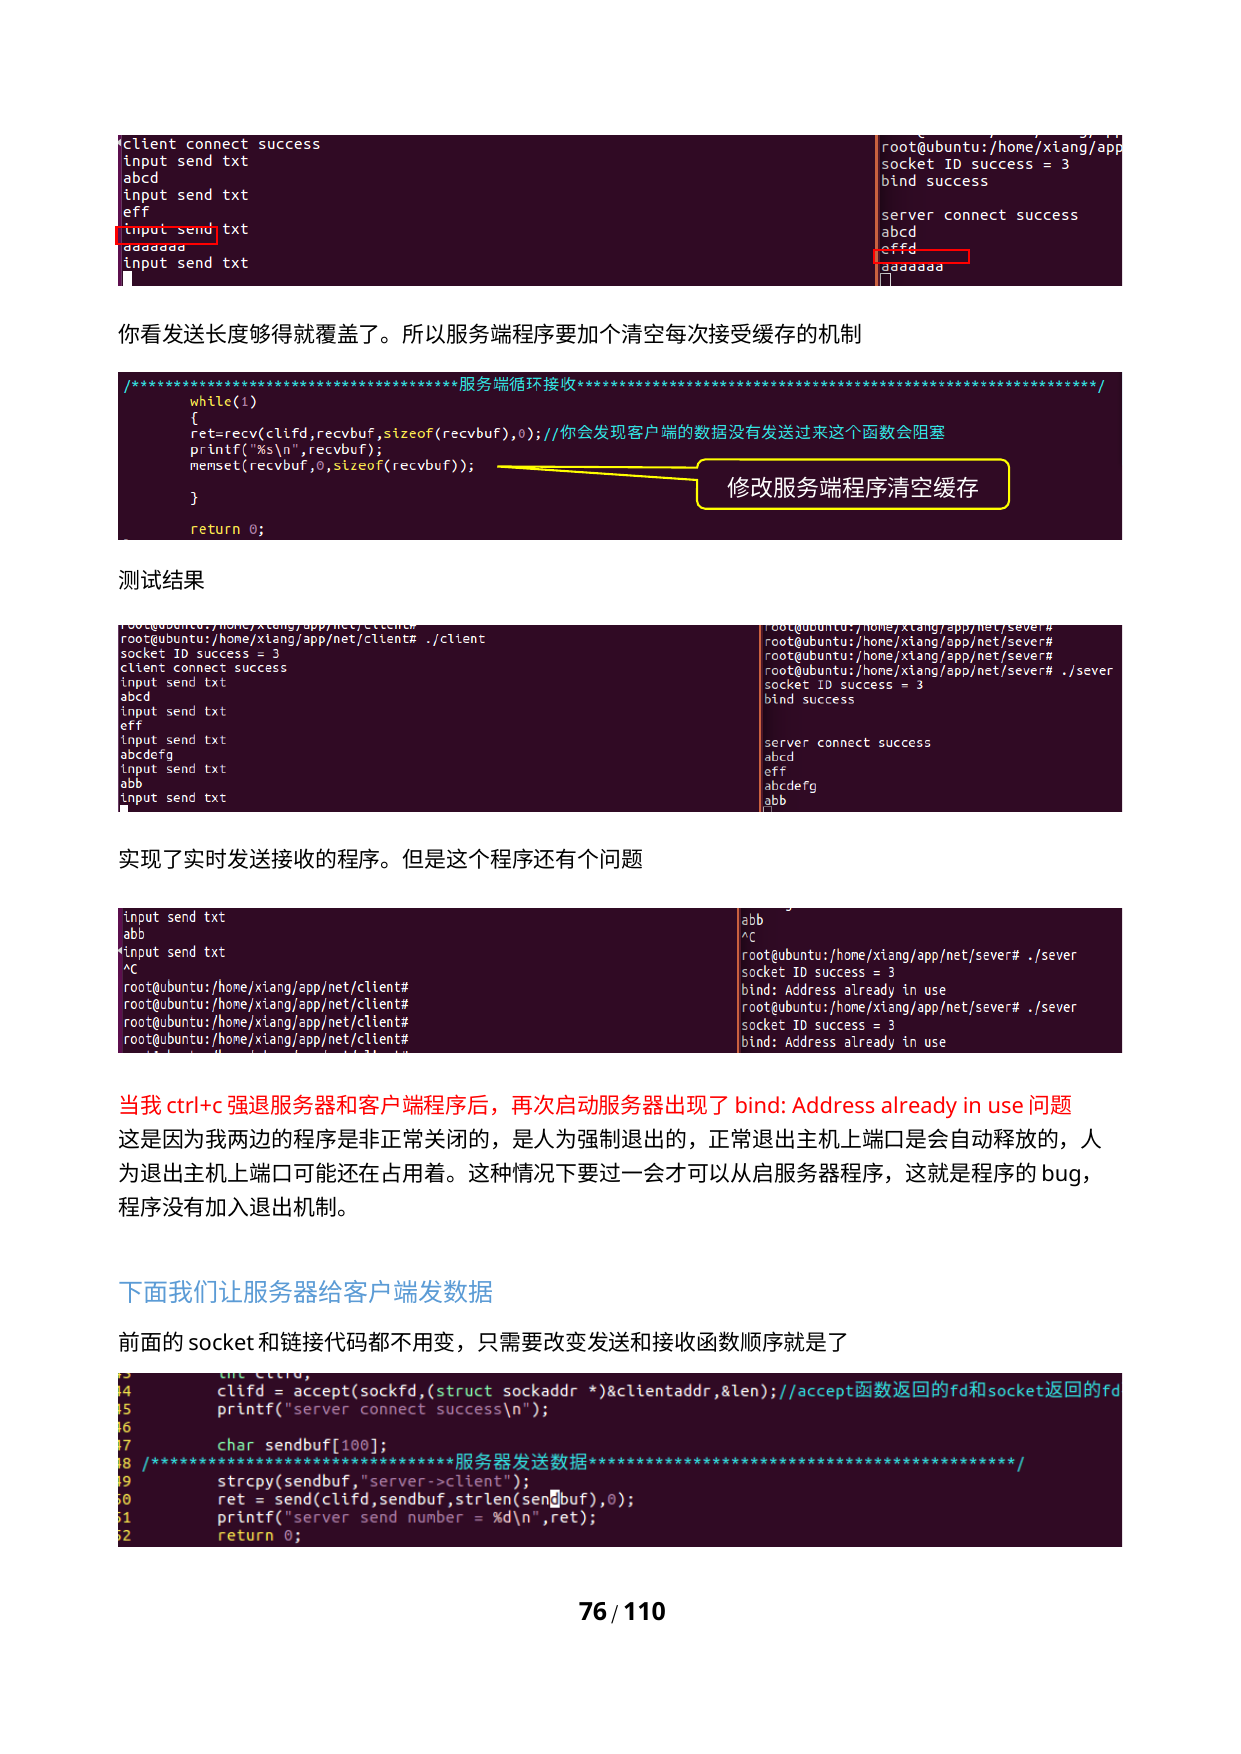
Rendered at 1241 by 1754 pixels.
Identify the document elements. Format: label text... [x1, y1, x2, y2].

picture [118, 1373, 1123, 1547]
picture [118, 625, 1123, 812]
text 你看发送长度够得就覆盖了。所以服务端程序要加个清空每次接受缓存的机制 [118, 316, 1122, 350]
text 测试结果 [118, 562, 1122, 596]
picture [118, 372, 1123, 540]
text 前面的socket和链接代码都不用变，只需要改变发送和接收函数顺序就是了 [118, 1324, 1122, 1358]
picture [118, 908, 1123, 1053]
text 当我ctrl+c强退服务器和客户端程序后，再次启动服务器出现了bind: Address already in use问题 [118, 1087, 1122, 1121]
picture [118, 135, 1123, 286]
picture [118, 228, 216, 243]
text 这是因为我两边的程序是非正常关闭的，是人为强制退出的，正常退出主机上端口是会自动释放的，人为退出主机上端口可能还在占用着。这种情况下要过一会才可以从启服务器程序，这就是程序的bug，程序没有加入退出机制。 [118, 1121, 1122, 1222]
text 实现了实时发送接收的程序。但是这个程序还有个问题 [118, 841, 1122, 875]
text 下面我们让服务器给客户端发数据 [118, 1256, 1122, 1324]
